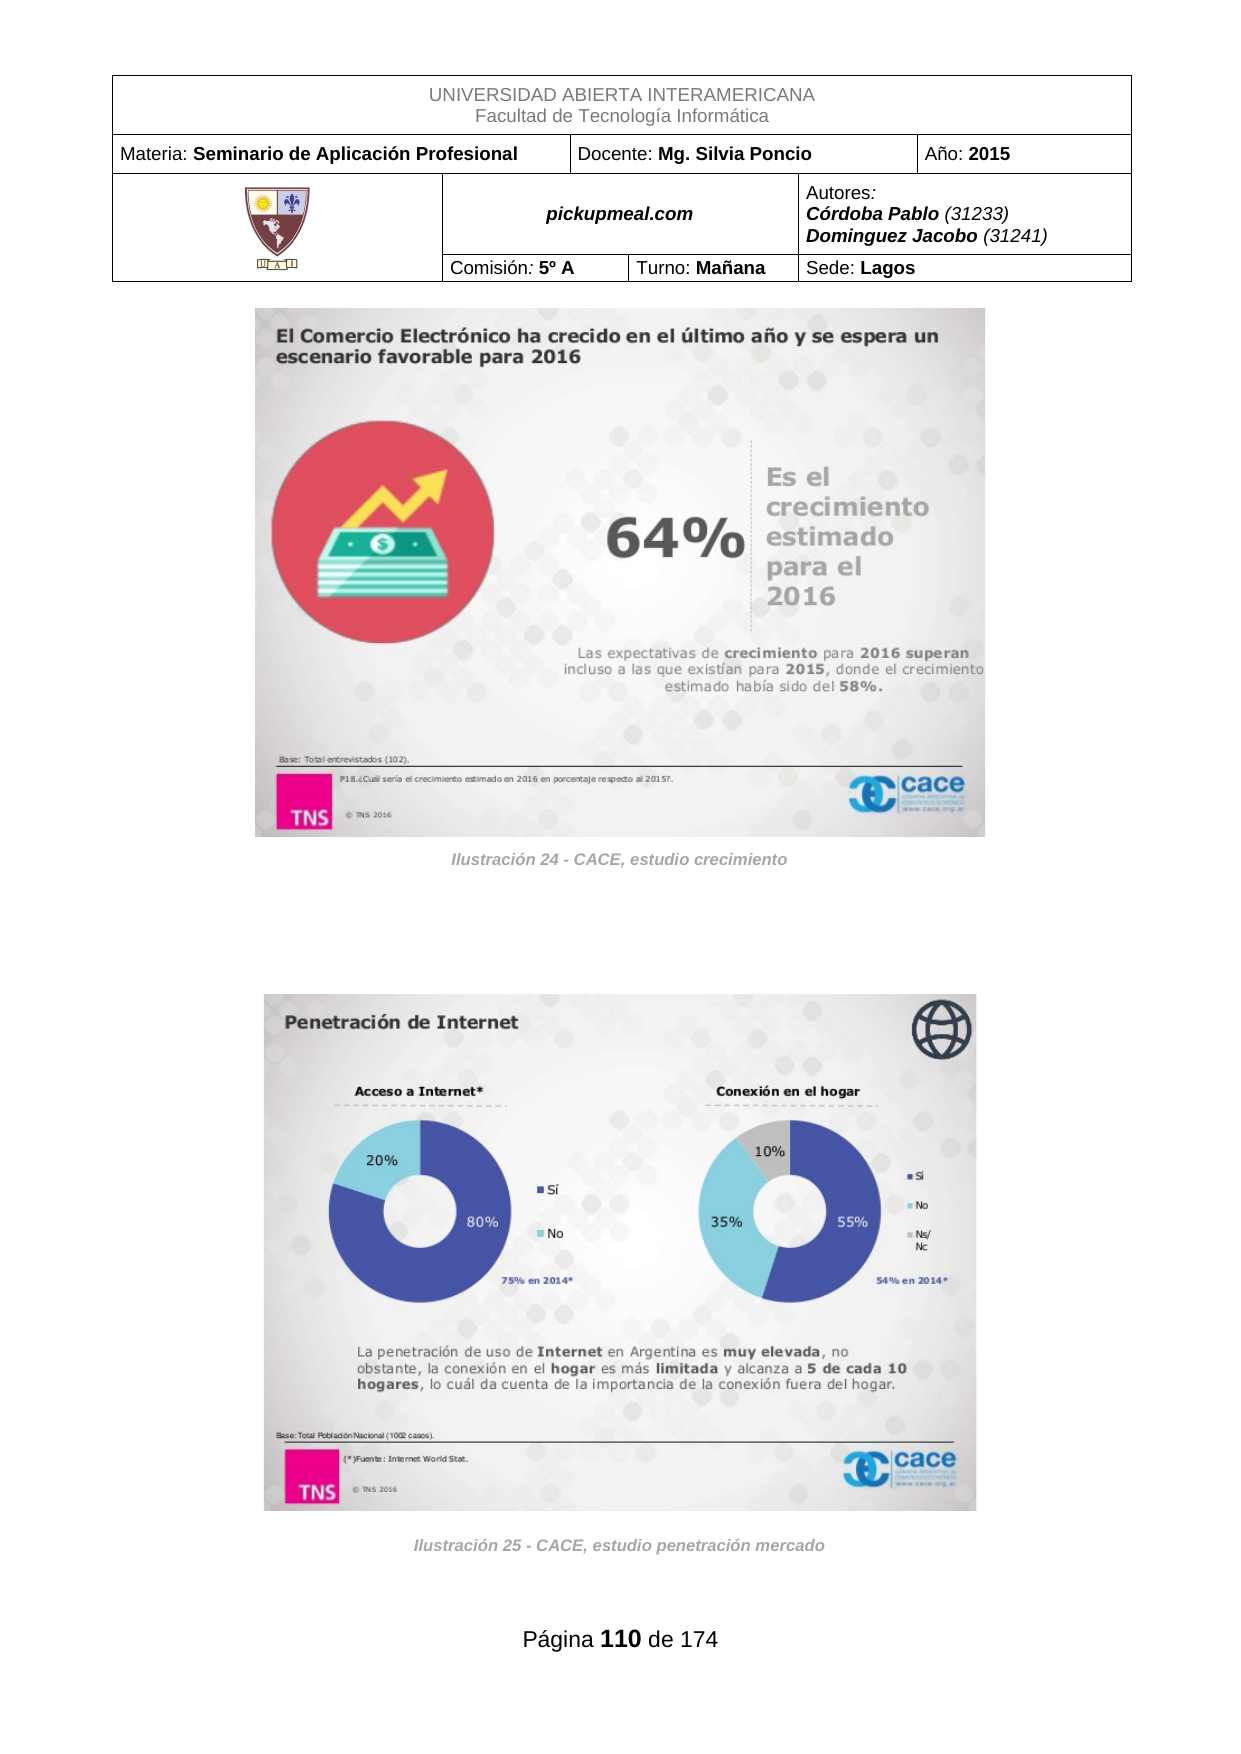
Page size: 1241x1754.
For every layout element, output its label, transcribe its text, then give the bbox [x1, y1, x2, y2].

picture [230, 182, 325, 273]
picture [263, 994, 977, 1511]
text Ilustración 25 - CACE, estudio penetración mercado [112, 1536, 1128, 1555]
text Ilustración 24 - CACE, estudio crecimiento [112, 849, 1128, 869]
picture [255, 308, 986, 837]
